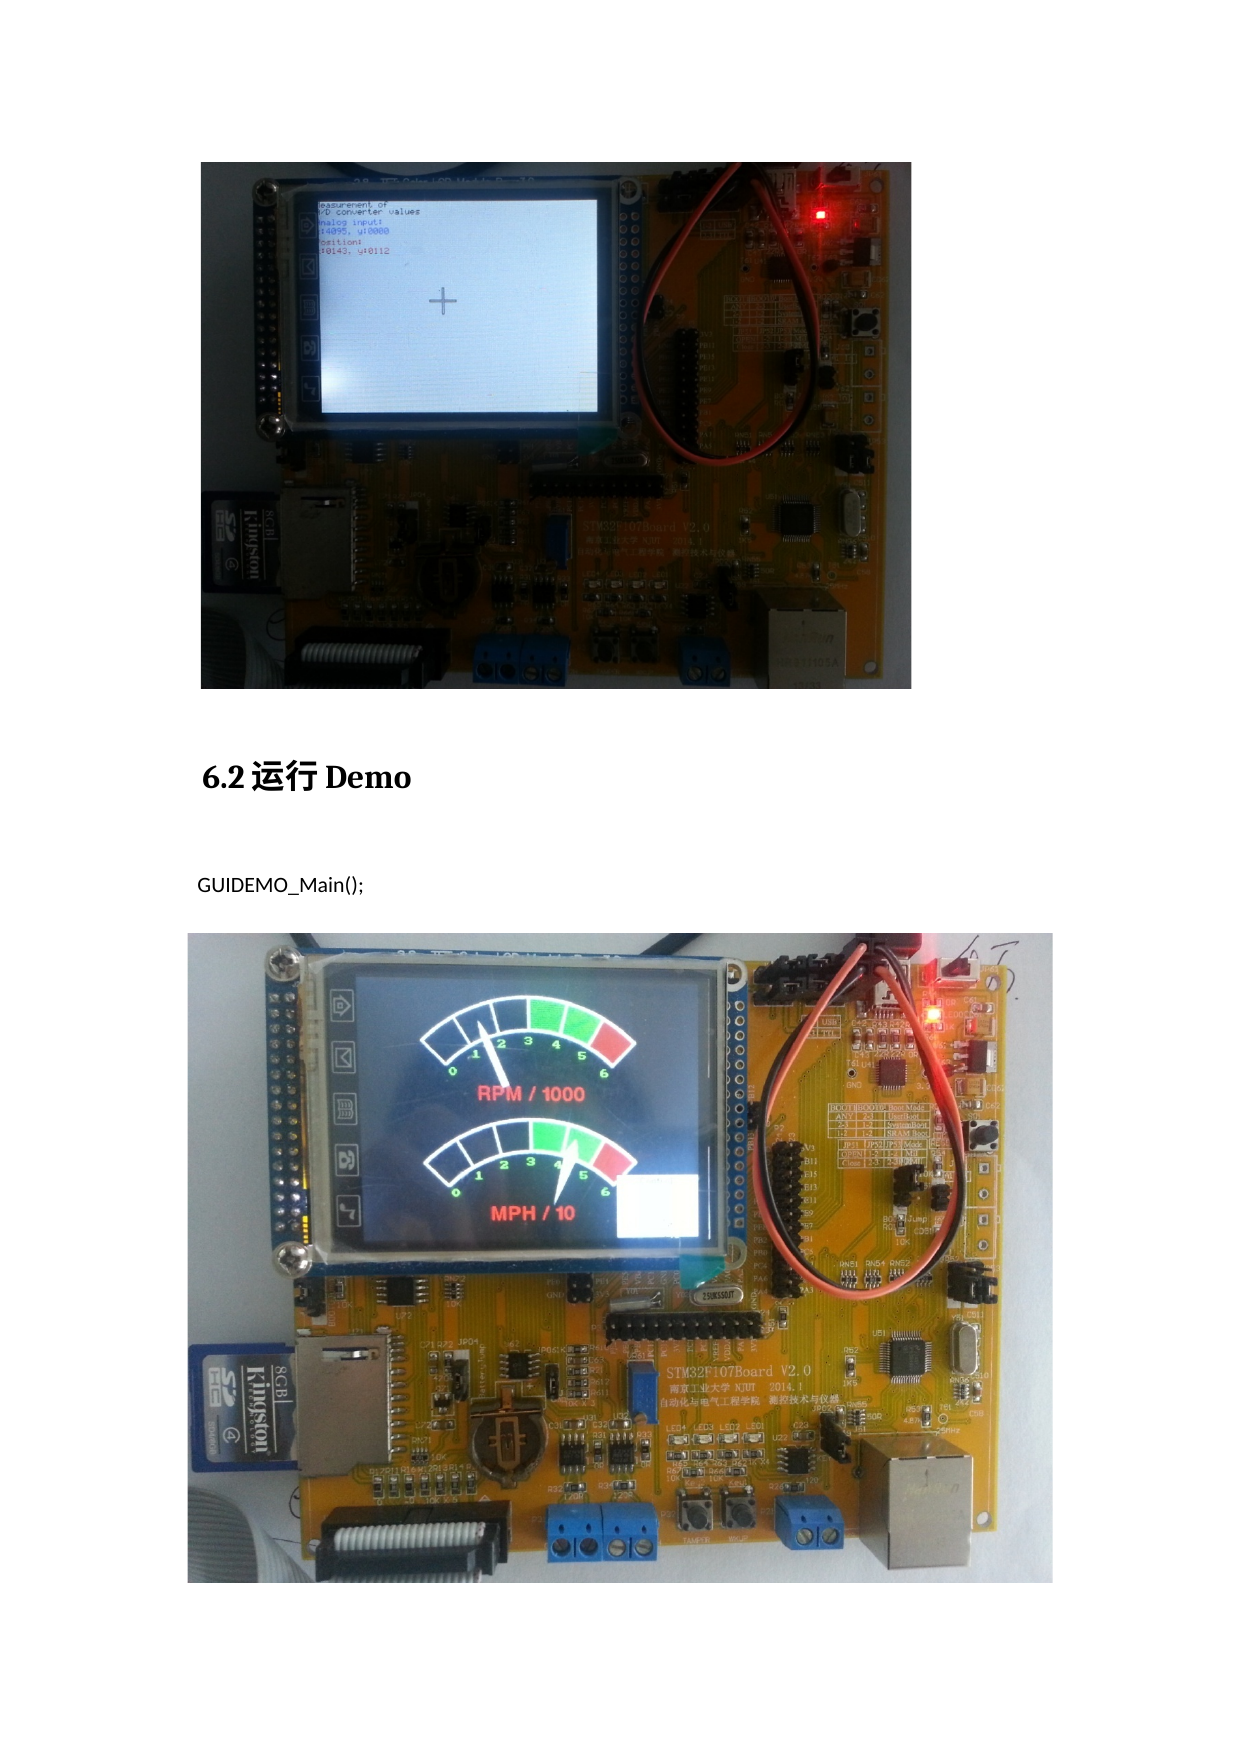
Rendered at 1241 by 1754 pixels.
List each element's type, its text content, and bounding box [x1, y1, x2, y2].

text GUIDEMO_Main(); [187, 869, 1053, 901]
picture [187, 933, 1053, 1583]
subtitle 6.2运行Demo [187, 742, 1053, 807]
picture [200, 162, 912, 689]
